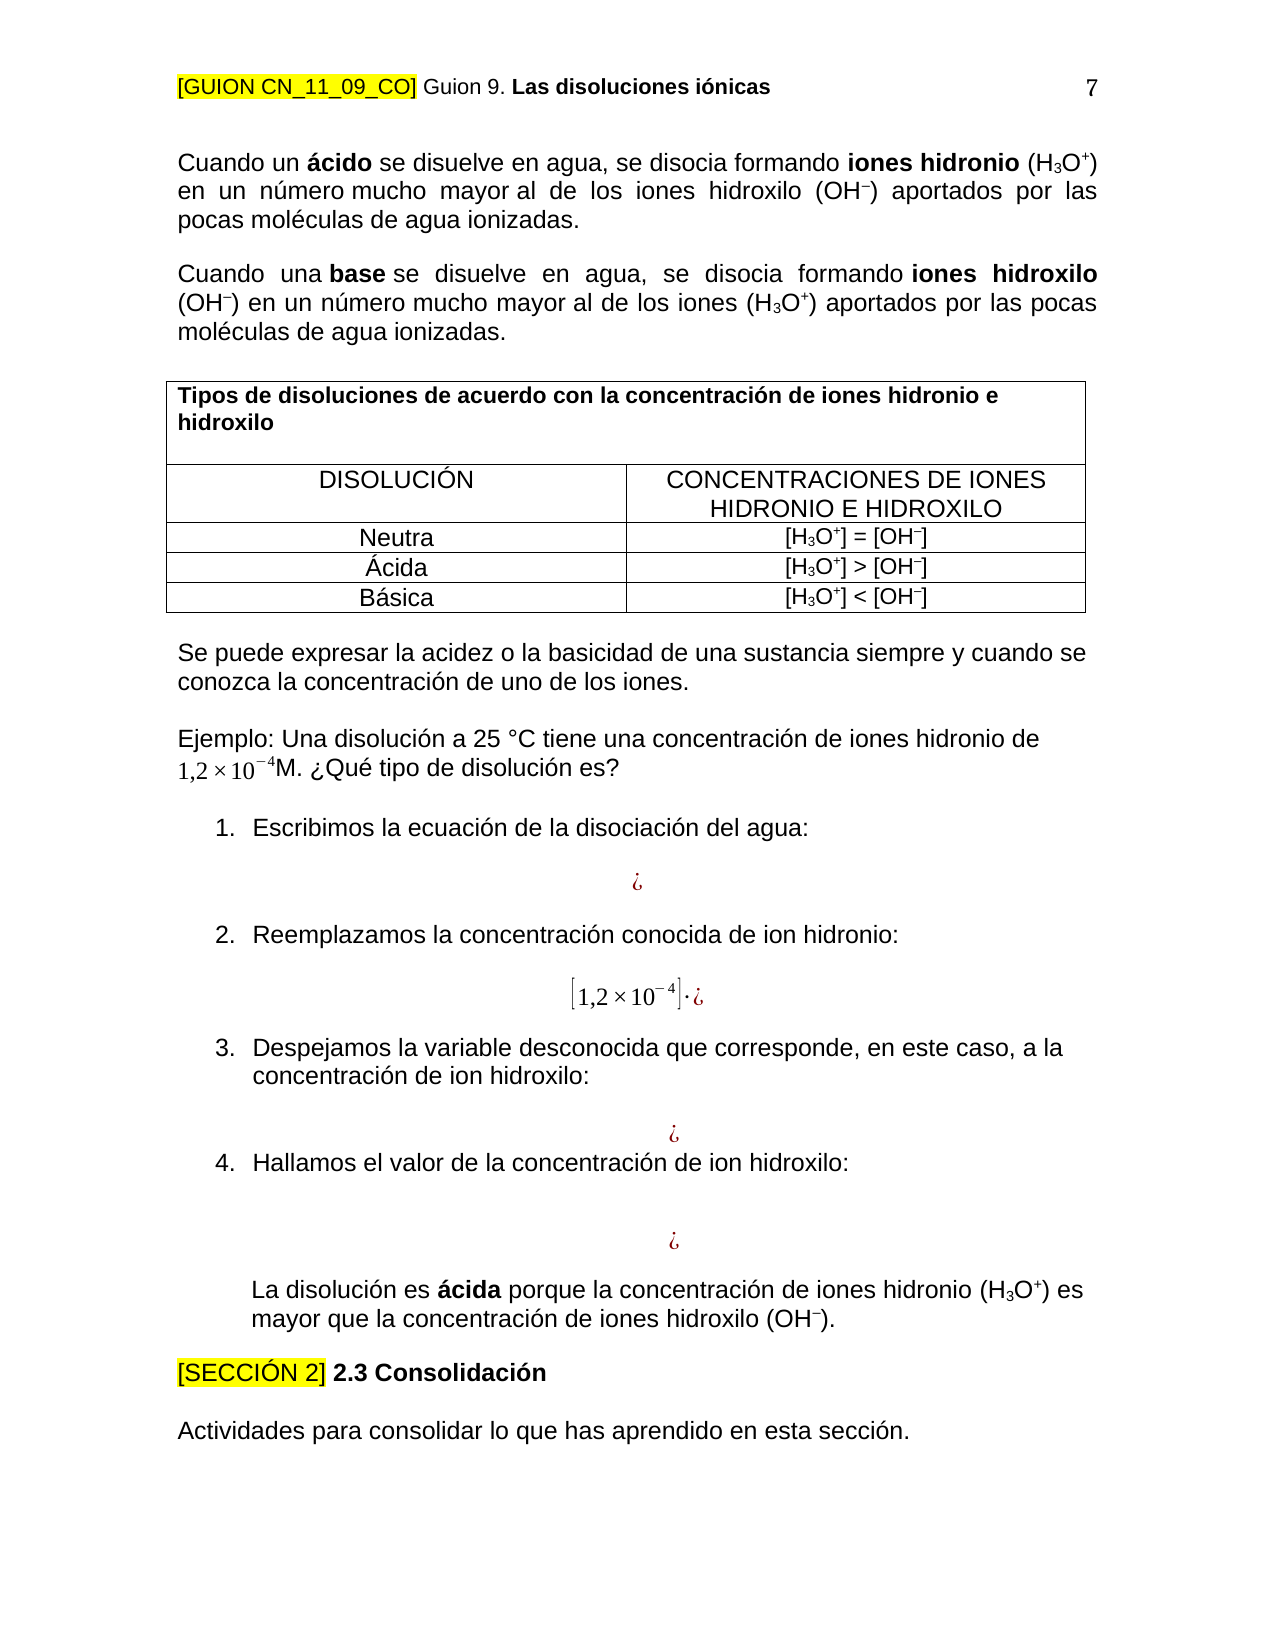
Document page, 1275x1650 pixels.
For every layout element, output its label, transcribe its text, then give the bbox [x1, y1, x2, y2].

table_cell Ácida [167, 553, 626, 582]
text [SECCIÓN 2] 2.3 Consolidación [326, 1358, 1098, 1387]
table_cell Neutra [167, 523, 626, 552]
table_cell [H3O+] = [OH‒] [627, 523, 1085, 552]
text Cuando un ácido se disuelve en agua, se disocia formando iones hidronio (H3O+) en un número mucho mayor al de los iones hidroxilo (OH‒) aportados por las pocas moléculas de agua ionizadas. [177, 148, 1098, 234]
text Ejemplo: Una disolución a 25 °C tiene una concentración de iones hidronio de M. ¿Qué tipo de disolución es? [177, 724, 1098, 784]
list Hallamos el valor de la concentración de ion hidroxilo: [215, 1148, 1098, 1176]
text Se puede expresar la acidez o la basicidad de una sustancia siempre y cuando se conozca la concentración de uno de los iones. [177, 638, 1098, 695]
list Reemplazamos la concentración conocida de ion hidronio: [215, 920, 1098, 949]
list Escribimos la ecuación de la disociación del agua: [215, 813, 1098, 842]
table_cell [H3O+] > [OH‒] [627, 553, 1085, 582]
table_cell CONCENTRACIONES DE IONES HIDRONIO E HIDROXILO [627, 465, 1085, 522]
text La disolución es ácida porque la concentración de iones hidronio (H3O+) es mayor que la concentración de iones hidroxilo (OH‒). [251, 1276, 1098, 1333]
table_header Tipos de disoluciones de acuerdo con la concentración de iones hidronio e hidroxilo [167, 382, 1085, 464]
table_cell Básica [167, 583, 626, 612]
list Despejamos la variable desconocida que corresponde, en este caso, a la concentración de ion hidroxilo: [215, 1033, 1098, 1090]
table_cell DISOLUCIÓN [167, 465, 626, 522]
text Cuando una base se disuelve en agua, se disocia formando iones hidroxilo (OH‒) en un número mucho mayor al de los iones (H3O+) aportados por las pocas moléculas de agua ionizadas. [177, 259, 1098, 345]
table_cell [H3O+] < [OH‒] [627, 583, 1085, 612]
text Actividades para consolidar lo que has aprendido en esta sección. [177, 1416, 1098, 1444]
